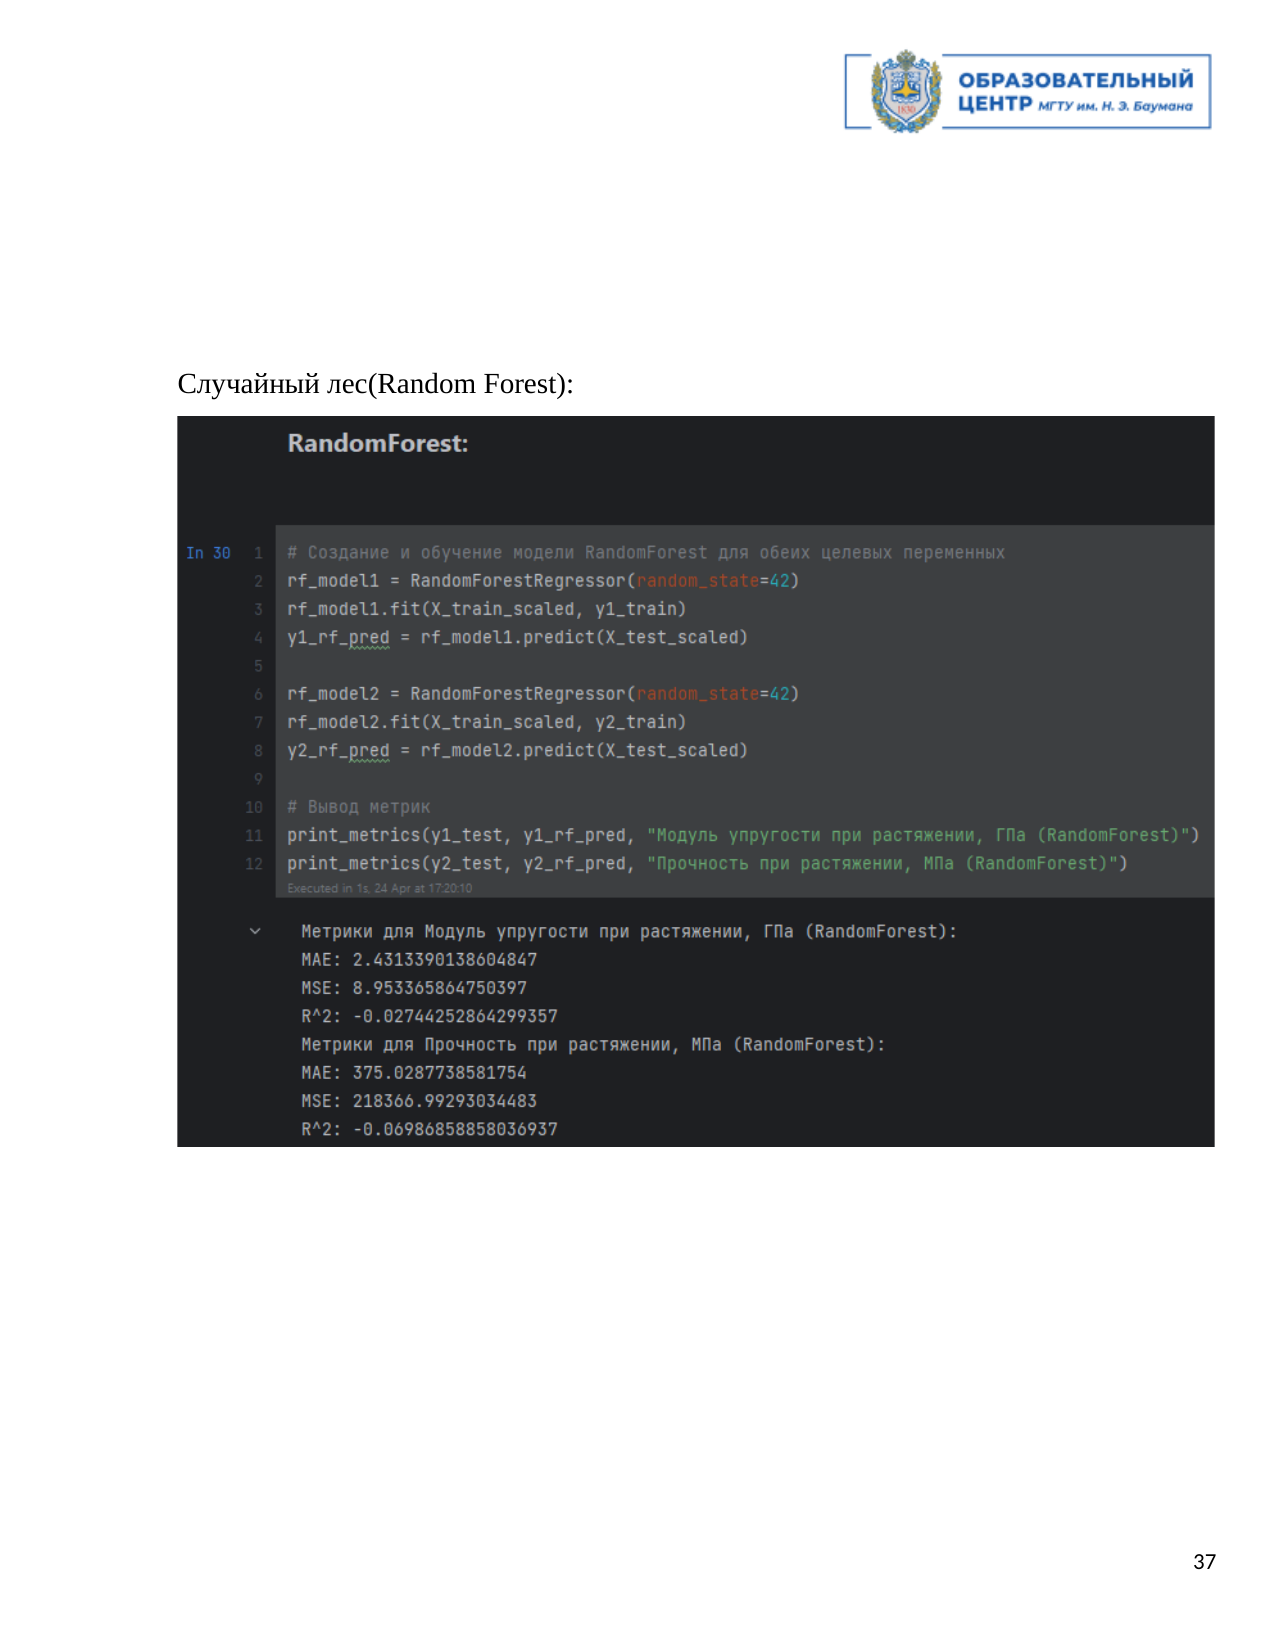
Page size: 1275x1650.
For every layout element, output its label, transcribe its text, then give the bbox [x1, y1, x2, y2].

picture [814, 26, 1262, 149]
picture [177, 416, 1215, 1147]
text Случайный лес(Random Forest): [177, 366, 1216, 400]
